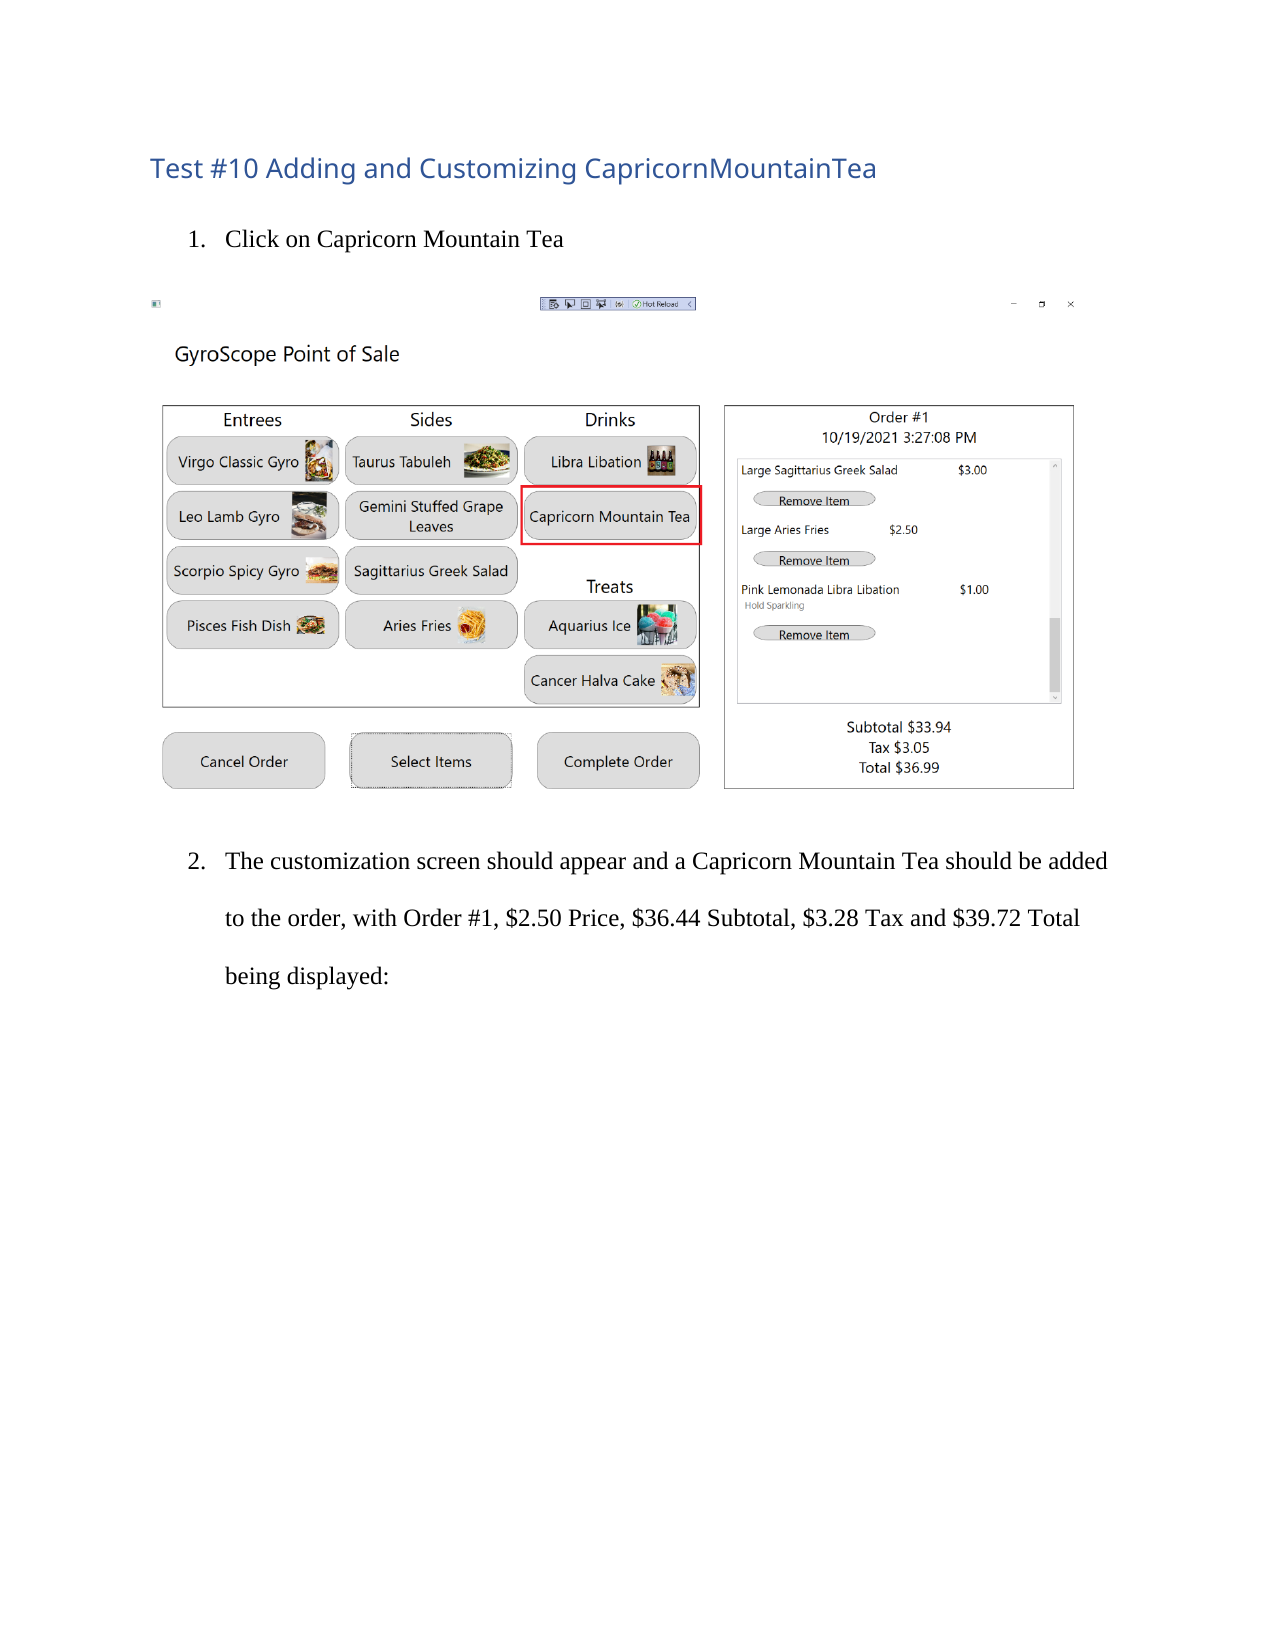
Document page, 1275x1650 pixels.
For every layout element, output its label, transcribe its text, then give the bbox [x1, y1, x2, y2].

list The customization screen should appear and a Capricorn Mountain Tea should be added to the order, with Order #1, $2.50 Price, $36.44 Subtotal, $3.28 Tax and $39.72 Total being displayed: [187, 846, 1125, 989]
picture [150, 297, 1086, 801]
list Click on Capricorn Mountain Tea [187, 224, 1125, 252]
subtitle Test #10 Adding and Customizing CapricornMountainTea [150, 150, 1125, 187]
